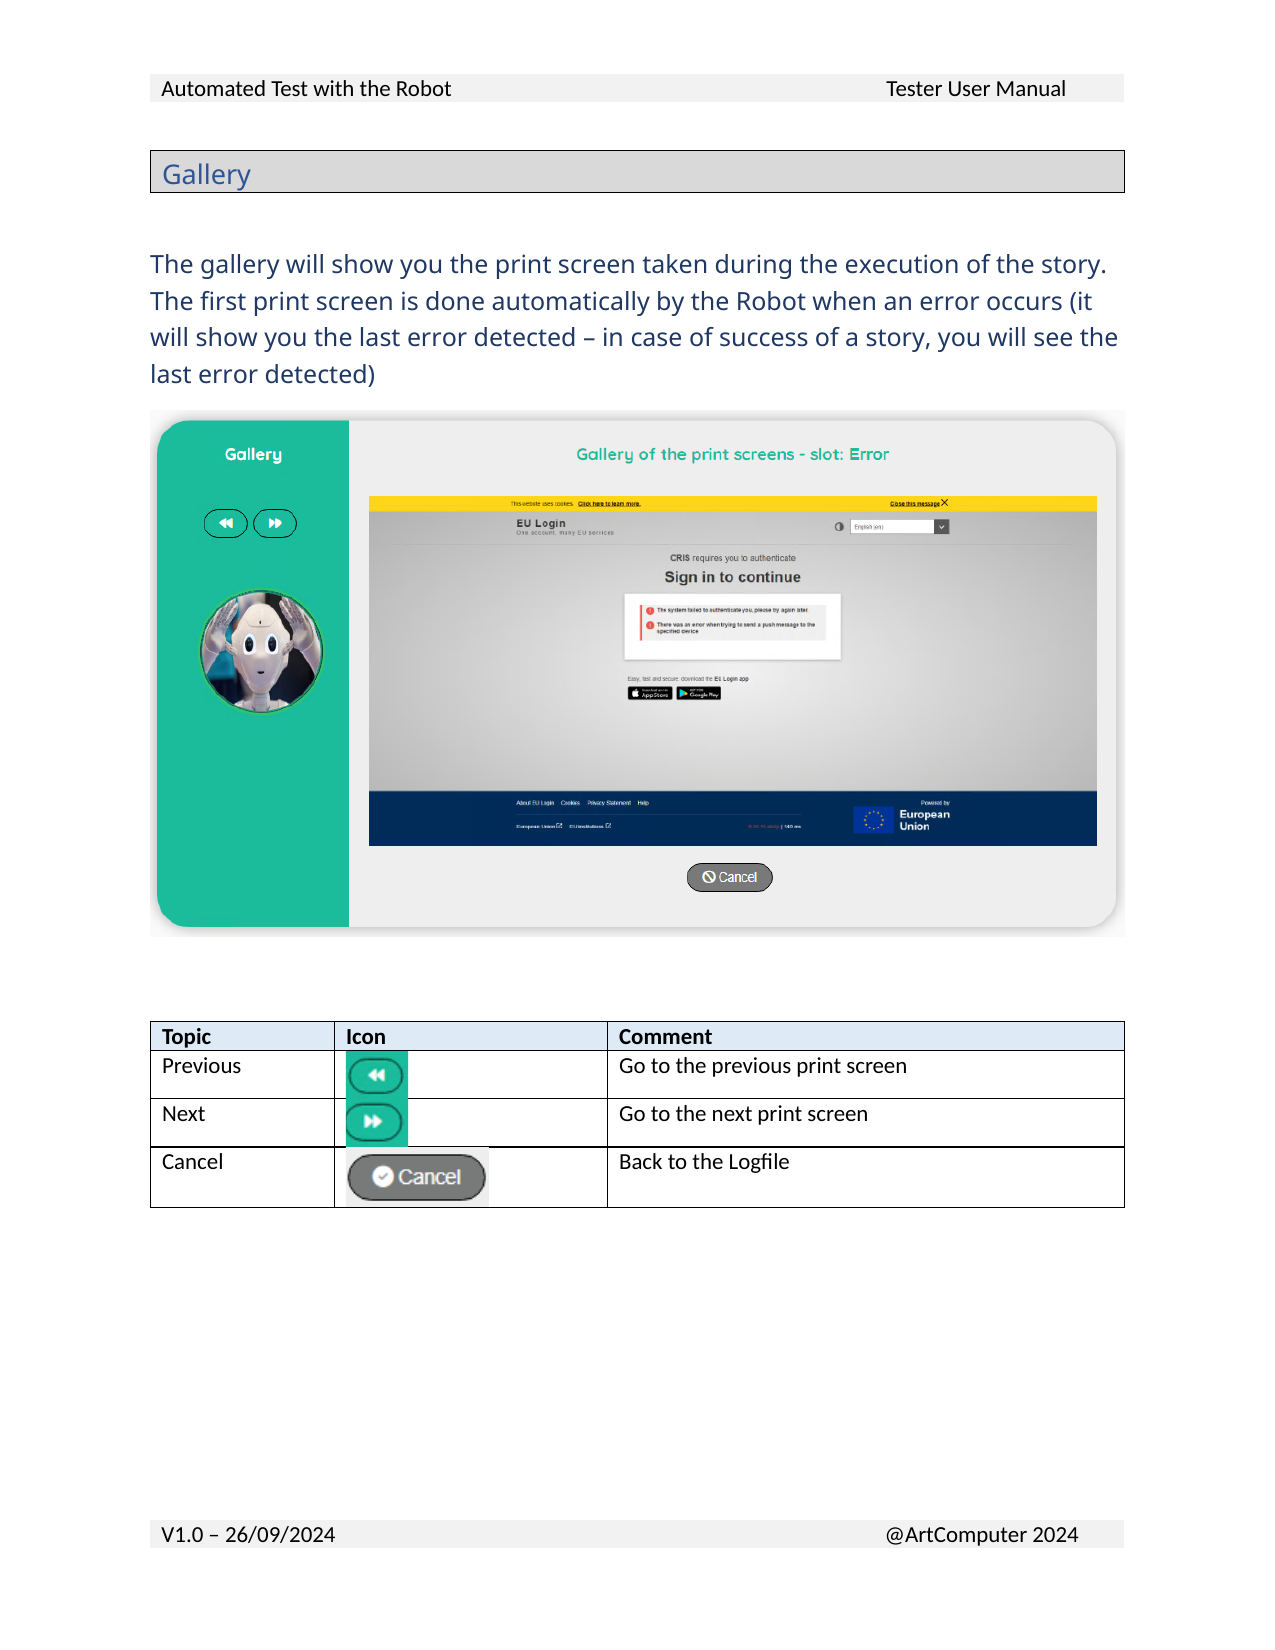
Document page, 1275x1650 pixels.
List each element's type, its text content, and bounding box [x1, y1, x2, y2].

table_cell [335, 1099, 345, 1146]
table_cell [335, 1148, 345, 1207]
table_cell Next [151, 1099, 334, 1146]
table_cell [489, 1148, 607, 1207]
table_cell Cancel [151, 1148, 334, 1207]
table_cell Back to the Logfile [608, 1148, 1124, 1207]
table_header Gallery [151, 151, 1124, 192]
table_cell [335, 1051, 345, 1098]
picture [345, 1051, 489, 1207]
picture [150, 410, 1125, 937]
table_cell [409, 1099, 607, 1146]
table_header Icon [335, 1022, 607, 1050]
text The gallery will show you the print screen taken during the execution of the story. The first print screen is done automatically by the Robot when an error occurs (it will show you the last error detected – in case of success of a story, you will see the last error detected) [150, 247, 1125, 391]
table_cell Previous [151, 1051, 334, 1098]
table_header Comment [608, 1022, 1124, 1050]
table_header Topic [151, 1022, 334, 1050]
table_cell Go to the next print screen [608, 1099, 1124, 1146]
table_cell [409, 1051, 607, 1098]
table_cell Go to the previous print screen [608, 1051, 1124, 1098]
